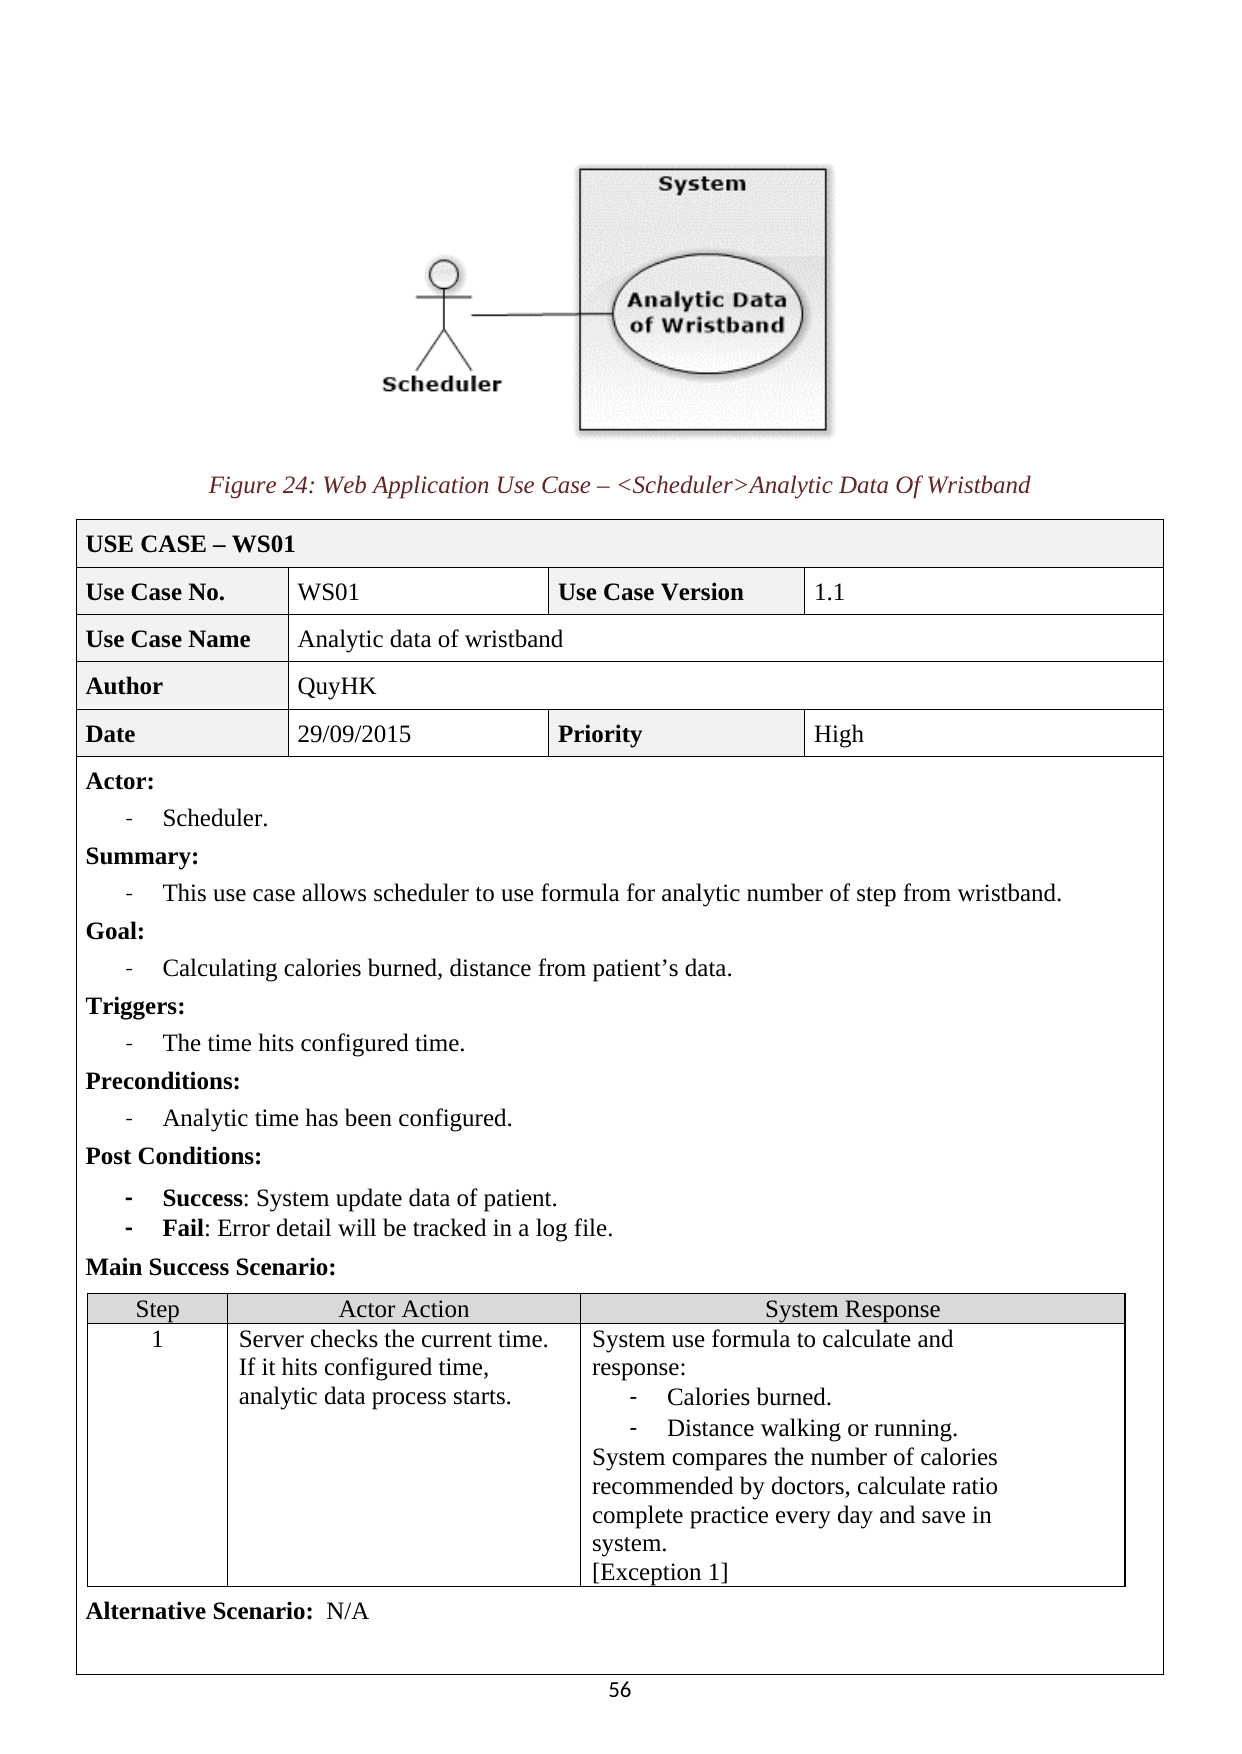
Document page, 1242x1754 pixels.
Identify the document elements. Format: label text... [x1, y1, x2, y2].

table_cell Date [77, 710, 288, 756]
table_cell Use Case No. [77, 568, 288, 614]
table_cell Use Case Version [549, 568, 804, 614]
table_cell 1.1 [805, 568, 1163, 614]
text Figure 24: Web Application Use Case – <Scheduler>Analytic Data Of Wristband [94, 470, 1146, 498]
table_cell 29/09/2015 [289, 710, 548, 756]
table_cell QuyHK [289, 662, 1163, 708]
picture [373, 162, 866, 470]
table_cell Priority [549, 710, 804, 756]
table_cell High [805, 710, 1163, 756]
table_cell WS01 [289, 568, 548, 614]
table_cell Author [77, 662, 288, 708]
table_header USE CASE – WS01 [77, 520, 1163, 567]
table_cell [77, 757, 1163, 1674]
table_cell Analytic data of wristband [289, 615, 1163, 661]
table_cell Use Case Name [77, 615, 288, 661]
